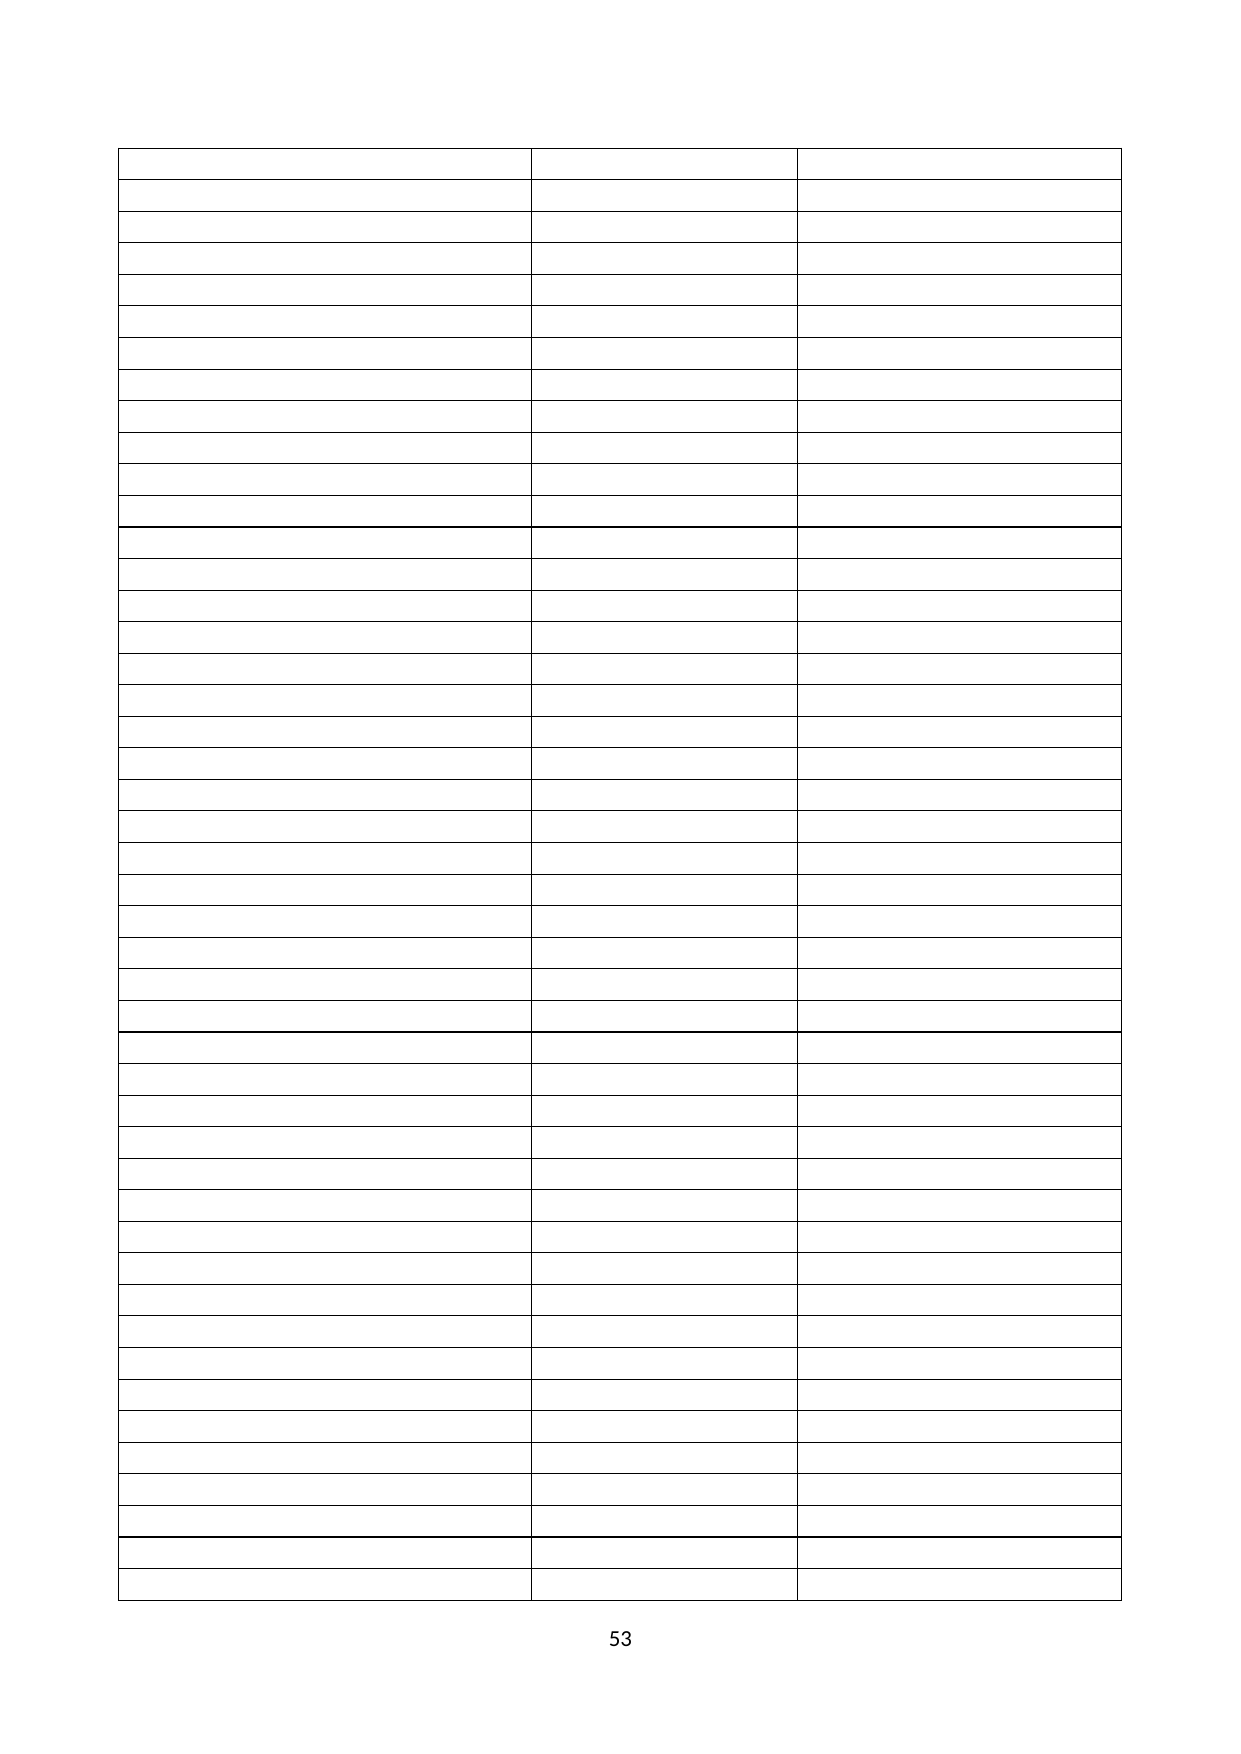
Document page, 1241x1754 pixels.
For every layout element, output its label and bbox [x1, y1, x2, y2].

table_cell [119, 1538, 531, 1568]
table_cell [798, 1001, 1121, 1031]
table_cell [119, 1506, 531, 1536]
table_cell [798, 622, 1121, 653]
table_cell [798, 1411, 1121, 1442]
table_cell [119, 1285, 531, 1315]
table_cell [119, 243, 531, 274]
table_cell [532, 1190, 797, 1221]
table_cell [798, 464, 1121, 495]
table_cell [798, 969, 1121, 1000]
table_cell [532, 433, 797, 463]
table_cell [119, 464, 531, 495]
table_cell [798, 212, 1121, 242]
table_cell [798, 275, 1121, 305]
table_cell [798, 1096, 1121, 1126]
table_cell [119, 1316, 531, 1347]
table_cell [532, 338, 797, 368]
table_cell [119, 338, 531, 368]
table_cell [532, 464, 797, 495]
table_cell [532, 1159, 797, 1189]
table_cell [532, 1380, 797, 1410]
table_cell [798, 1474, 1121, 1505]
table_cell [532, 1538, 797, 1568]
table_cell [119, 275, 531, 305]
table_cell [119, 1096, 531, 1126]
table_cell [119, 969, 531, 1000]
table_cell [532, 496, 797, 526]
table_cell [119, 1569, 531, 1599]
table_cell [532, 1285, 797, 1315]
table_cell [119, 685, 531, 716]
table_cell [119, 1159, 531, 1189]
table_cell [798, 1538, 1121, 1568]
table_cell [532, 938, 797, 968]
table_cell [532, 1253, 797, 1284]
table_cell [532, 1064, 797, 1094]
table_cell [119, 1190, 531, 1221]
table_cell [798, 1380, 1121, 1410]
table_cell [532, 243, 797, 274]
table_cell [798, 149, 1121, 179]
table_cell [119, 1253, 531, 1284]
table_cell [798, 1127, 1121, 1158]
table_cell [119, 212, 531, 242]
table_cell [119, 370, 531, 400]
table_cell [532, 748, 797, 779]
table_cell [798, 496, 1121, 526]
table_cell [798, 843, 1121, 873]
table_cell [119, 1064, 531, 1094]
table_cell [798, 811, 1121, 842]
table_cell [532, 1316, 797, 1347]
table_cell [532, 1127, 797, 1158]
table_cell [798, 1569, 1121, 1599]
table_cell [798, 1316, 1121, 1347]
table_cell [532, 591, 797, 621]
table_cell [532, 843, 797, 873]
table_cell [119, 1033, 531, 1063]
table_cell [532, 528, 797, 558]
table_cell [119, 1443, 531, 1473]
table_cell [798, 1190, 1121, 1221]
table_cell [798, 370, 1121, 400]
table_cell [532, 906, 797, 937]
table_cell [532, 306, 797, 337]
table_cell [798, 1033, 1121, 1063]
table_cell [532, 780, 797, 810]
table_cell [532, 875, 797, 905]
table_cell [798, 1159, 1121, 1189]
table_cell [798, 528, 1121, 558]
table_cell [119, 622, 531, 653]
table_cell [119, 528, 531, 558]
table_cell [798, 433, 1121, 463]
table_cell [798, 780, 1121, 810]
table_cell [798, 654, 1121, 684]
table_cell [119, 717, 531, 747]
table_cell [798, 1506, 1121, 1536]
table_cell [119, 401, 531, 432]
table_cell [119, 1380, 531, 1410]
table_cell [532, 969, 797, 1000]
table_cell [798, 906, 1121, 937]
table_cell [798, 243, 1121, 274]
table_cell [798, 1443, 1121, 1473]
table_cell [532, 1001, 797, 1031]
table_cell [532, 149, 797, 179]
table_cell [532, 1569, 797, 1599]
table_cell [119, 1001, 531, 1031]
table_cell [798, 401, 1121, 432]
table_cell [532, 1506, 797, 1536]
table_cell [532, 212, 797, 242]
table_cell [532, 370, 797, 400]
table_cell [798, 559, 1121, 589]
table_cell [798, 1285, 1121, 1315]
table_cell [119, 780, 531, 810]
table_cell [119, 306, 531, 337]
table_cell [532, 1096, 797, 1126]
table_cell [119, 1474, 531, 1505]
table_cell [119, 559, 531, 589]
table_cell [119, 496, 531, 526]
table_cell [532, 180, 797, 211]
table_cell [119, 811, 531, 842]
table_cell [532, 1033, 797, 1063]
table_cell [119, 654, 531, 684]
table_cell [798, 1348, 1121, 1378]
table_cell [798, 306, 1121, 337]
table_cell [798, 748, 1121, 779]
table_cell [798, 717, 1121, 747]
table_cell [119, 591, 531, 621]
table_cell [119, 180, 531, 211]
table_cell [532, 1222, 797, 1252]
table_cell [532, 811, 797, 842]
table_cell [532, 1443, 797, 1473]
table_cell [532, 1474, 797, 1505]
table_cell [798, 1064, 1121, 1094]
table_cell [798, 875, 1121, 905]
table_cell [798, 338, 1121, 368]
table_cell [798, 685, 1121, 716]
table_cell [119, 1127, 531, 1158]
table_cell [532, 401, 797, 432]
table_cell [798, 1253, 1121, 1284]
table_cell [532, 559, 797, 589]
table_cell [119, 748, 531, 779]
table_cell [119, 1348, 531, 1378]
table_cell [532, 717, 797, 747]
table_cell [532, 622, 797, 653]
table_cell [798, 180, 1121, 211]
table_cell [119, 938, 531, 968]
table_cell [798, 1222, 1121, 1252]
table_cell [532, 1348, 797, 1378]
table_cell [798, 591, 1121, 621]
table_cell [532, 275, 797, 305]
table_cell [798, 938, 1121, 968]
table_cell [119, 843, 531, 873]
table_cell [119, 433, 531, 463]
table_cell [119, 906, 531, 937]
table_cell [532, 1411, 797, 1442]
table_cell [532, 654, 797, 684]
table_cell [119, 1222, 531, 1252]
table_cell [532, 685, 797, 716]
table_cell [119, 149, 531, 179]
table_cell [119, 1411, 531, 1442]
table_cell [119, 875, 531, 905]
